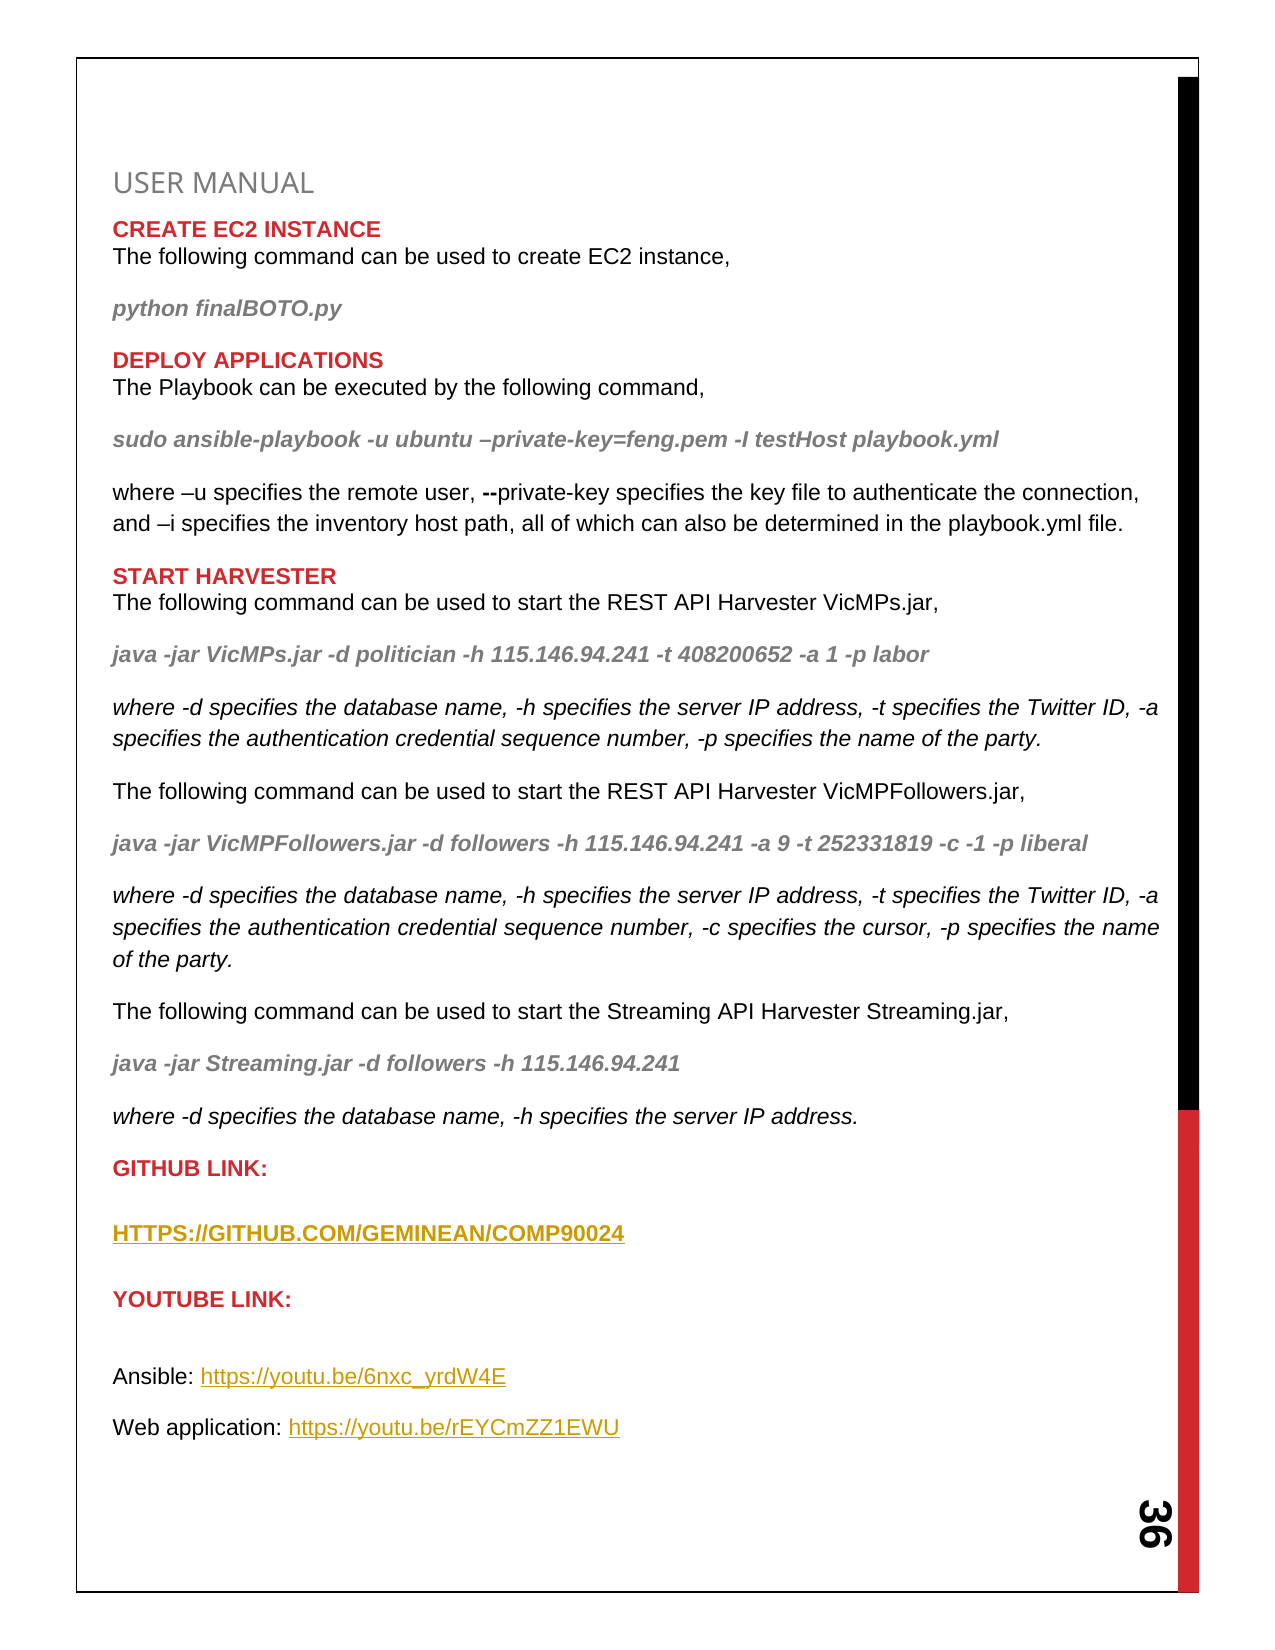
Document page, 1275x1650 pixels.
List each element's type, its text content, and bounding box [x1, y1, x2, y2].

text java -jar VicMPFollowers.jar -d followers -h 115.146.94.241 -a 9 -t 252331819 -c -1 -p liberal [112, 830, 1162, 856]
text The following command can be used to create EC2 instance, [112, 243, 1162, 269]
text where -d specifies the database name, -h specifies the server IP address, -t specifies the Twitter ID, -a specifies the authentication credential sequence number, -c specifies the cursor, -p specifies the name of the party. [112, 882, 1162, 972]
text Ansible: https://youtu.be/6nxc_yrdW4E [112, 1363, 1162, 1389]
text where –u specifies the remote user, --private-key specifies the key file to authenticate the connection, and –i specifies the inventory host path, all of which can also be determined in the playbook.yml file. [112, 479, 1162, 537]
subtitle YouTube Link: [112, 1286, 1162, 1312]
subtitle Start Harvester [112, 563, 1162, 589]
text sudo ansible-playbook -u ubuntu –private-key=feng.pem -I testHost playbook.yml [112, 426, 1162, 453]
subtitle User Manual [112, 162, 1162, 202]
text python finalBOTO.py [112, 295, 1162, 321]
text java -jar Streaming.jar -d followers -h 115.146.94.241 [112, 1050, 1162, 1077]
text The Playbook can be executed by the following command, [112, 374, 1162, 400]
text The following command can be used to start the REST API Harvester VicMPFollowers.jar, [112, 778, 1162, 804]
text where -d specifies the database name, -h specifies the server IP address. [112, 1103, 1162, 1129]
text java -jar VicMPs.jar -d politician -h 115.146.94.241 -t 408200652 -a 1 -p labor [112, 641, 1162, 668]
text The following command can be used to start the Streaming API Harvester Streaming.jar, [112, 998, 1162, 1024]
subtitle Deploy applications [112, 347, 1162, 374]
subtitle GitHub Link: [112, 1155, 1162, 1182]
subtitle Create EC2 instance [112, 216, 1162, 243]
text Web application: https://youtu.be/rEYCmZZ1EWU [112, 1414, 1162, 1440]
subtitle https://github.com/geminean/comp90024 [112, 1220, 1162, 1247]
text where -d specifies the database name, -h specifies the server IP address, -t specifies the Twitter ID, -a specifies the authentication credential sequence number, -p specifies the name of the party. [112, 694, 1162, 752]
text The following command can be used to start the REST API Harvester VicMPs.jar, [112, 589, 1162, 615]
